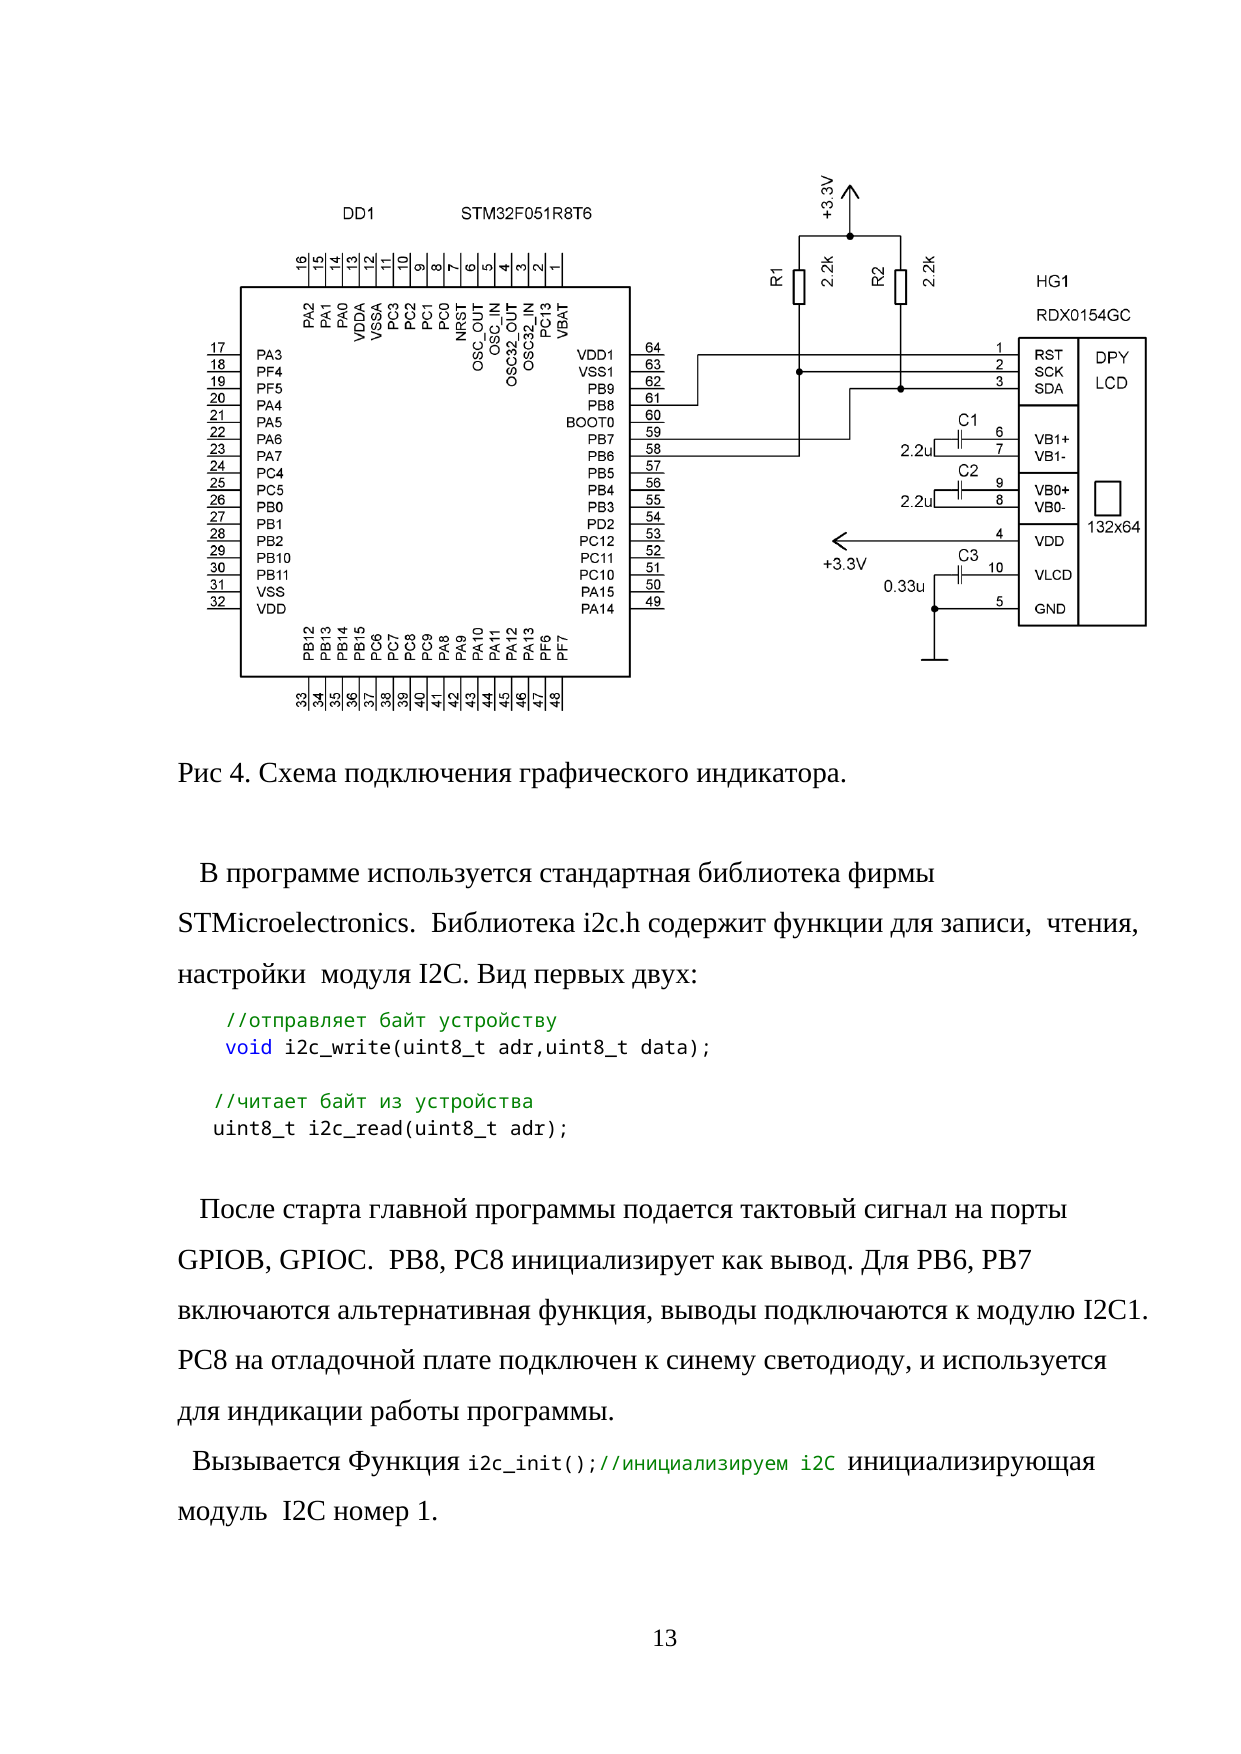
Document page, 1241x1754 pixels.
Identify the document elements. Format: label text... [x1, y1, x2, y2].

text Рис 4. Схема подключения графического индикатора. [177, 755, 1152, 788]
text void i2c_write(uint8_t adr,uint8_t data); [177, 1033, 1152, 1060]
text Вызывается Функция i2c_init();//инициализируем i2C инициализирующая модуль I2C номер 1. [177, 1443, 1152, 1527]
picture [177, 168, 1151, 741]
text //отправляет байт устройству [177, 1006, 1152, 1033]
text В программе используется стандартная библиотека фирмы STMicroelectronics. Библиотека i2c.h содержит функции для записи, чтения, настройки модуля I2C. Вид первых двух: [177, 855, 1152, 989]
text //читает байт из устройства [177, 1087, 1152, 1114]
text uint8_t i2c_read(uint8_t adr); [177, 1114, 1152, 1141]
text После старта главной программы подается тактовый сигнал на порты GPIOВ, GPIOC. PB8, PC8 инициализирует как вывод. Для PB6, PB7 включаются альтернативная функция, выводы подключаются к модулю I2C1. PC8 на отладочной плате подключен к синему светодиоду, и используется для индикации работы программы. [177, 1191, 1152, 1426]
